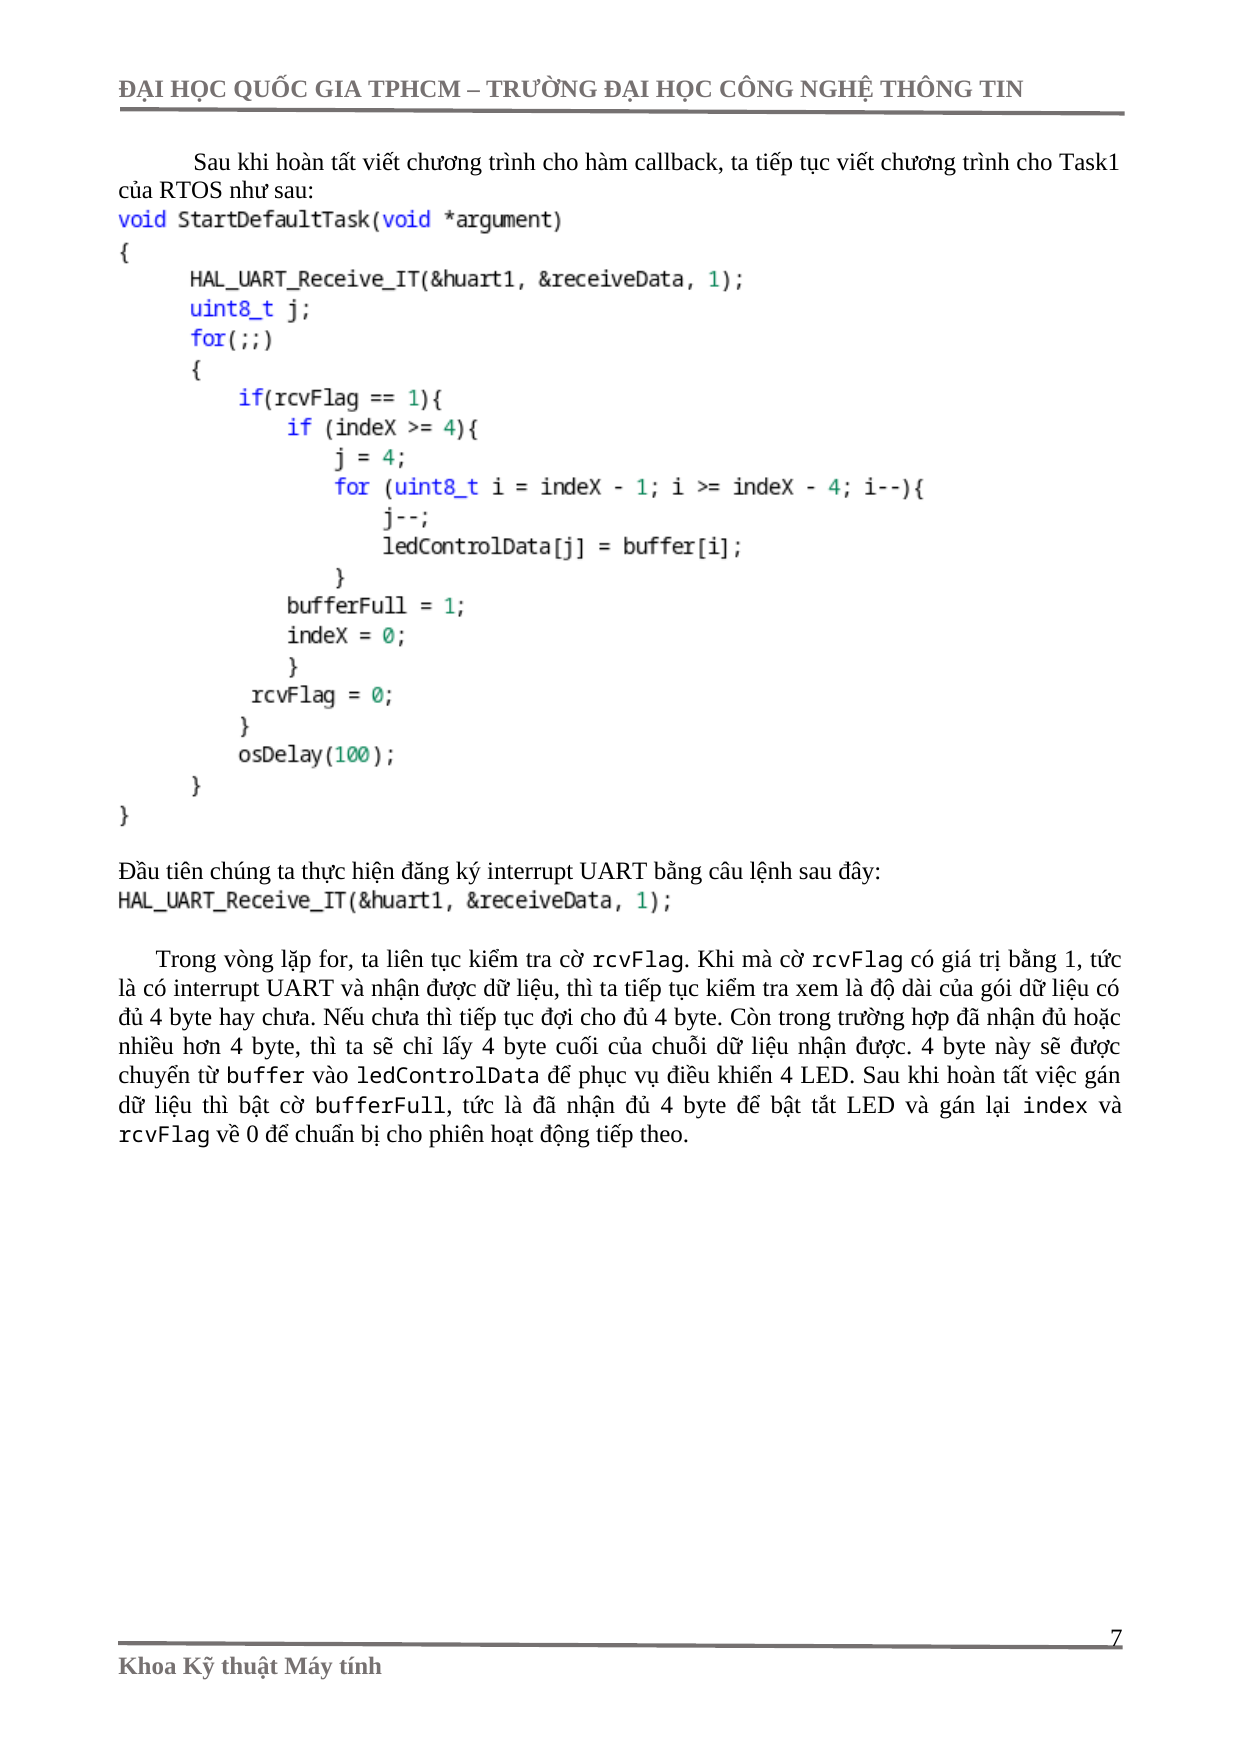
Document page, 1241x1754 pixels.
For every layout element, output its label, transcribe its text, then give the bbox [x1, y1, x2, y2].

text Sau khi hoàn tất viết chương trình cho hàm callback, ta tiếp tục viết chương trình cho Task1 của RTOS như sau: [118, 147, 1122, 204]
text Đầu tiên chúng ta thực hiện đăng ký interrupt UART bằng câu lệnh sau đây: [118, 856, 1122, 885]
text Trong vòng lặp for, ta liên tục kiểm tra cờ rcvFlag. Khi mà cờ rcvFlag có giá trị bằng 1, tức là có interrupt UART và nhận được dữ liệu, thì ta tiếp tục kiểm tra xem là độ dài của gói dữ liệu có đủ 4 byte hay chưa. Nếu chưa thì tiếp tục đợi cho đủ 4 byte. Còn trong trường hợp đã nhận đủ hoặc nhiều hơn 4 byte, thì ta sẽ chỉ lấy 4 byte cuối của chuỗi dữ liệu nhận được. 4 byte này sẽ được chuyển từ buffer vào ledControlData để phục vụ điều khiển 4 LED. Sau khi hoàn tất việc gán dữ liệu thì bật cờ bufferFull, tức là đã nhận đủ 4 byte để bật tắt LED và gán lại index và rcvFlag về 0 để chuẩn bị cho phiên hoạt động tiếp theo. [118, 944, 1122, 1149]
